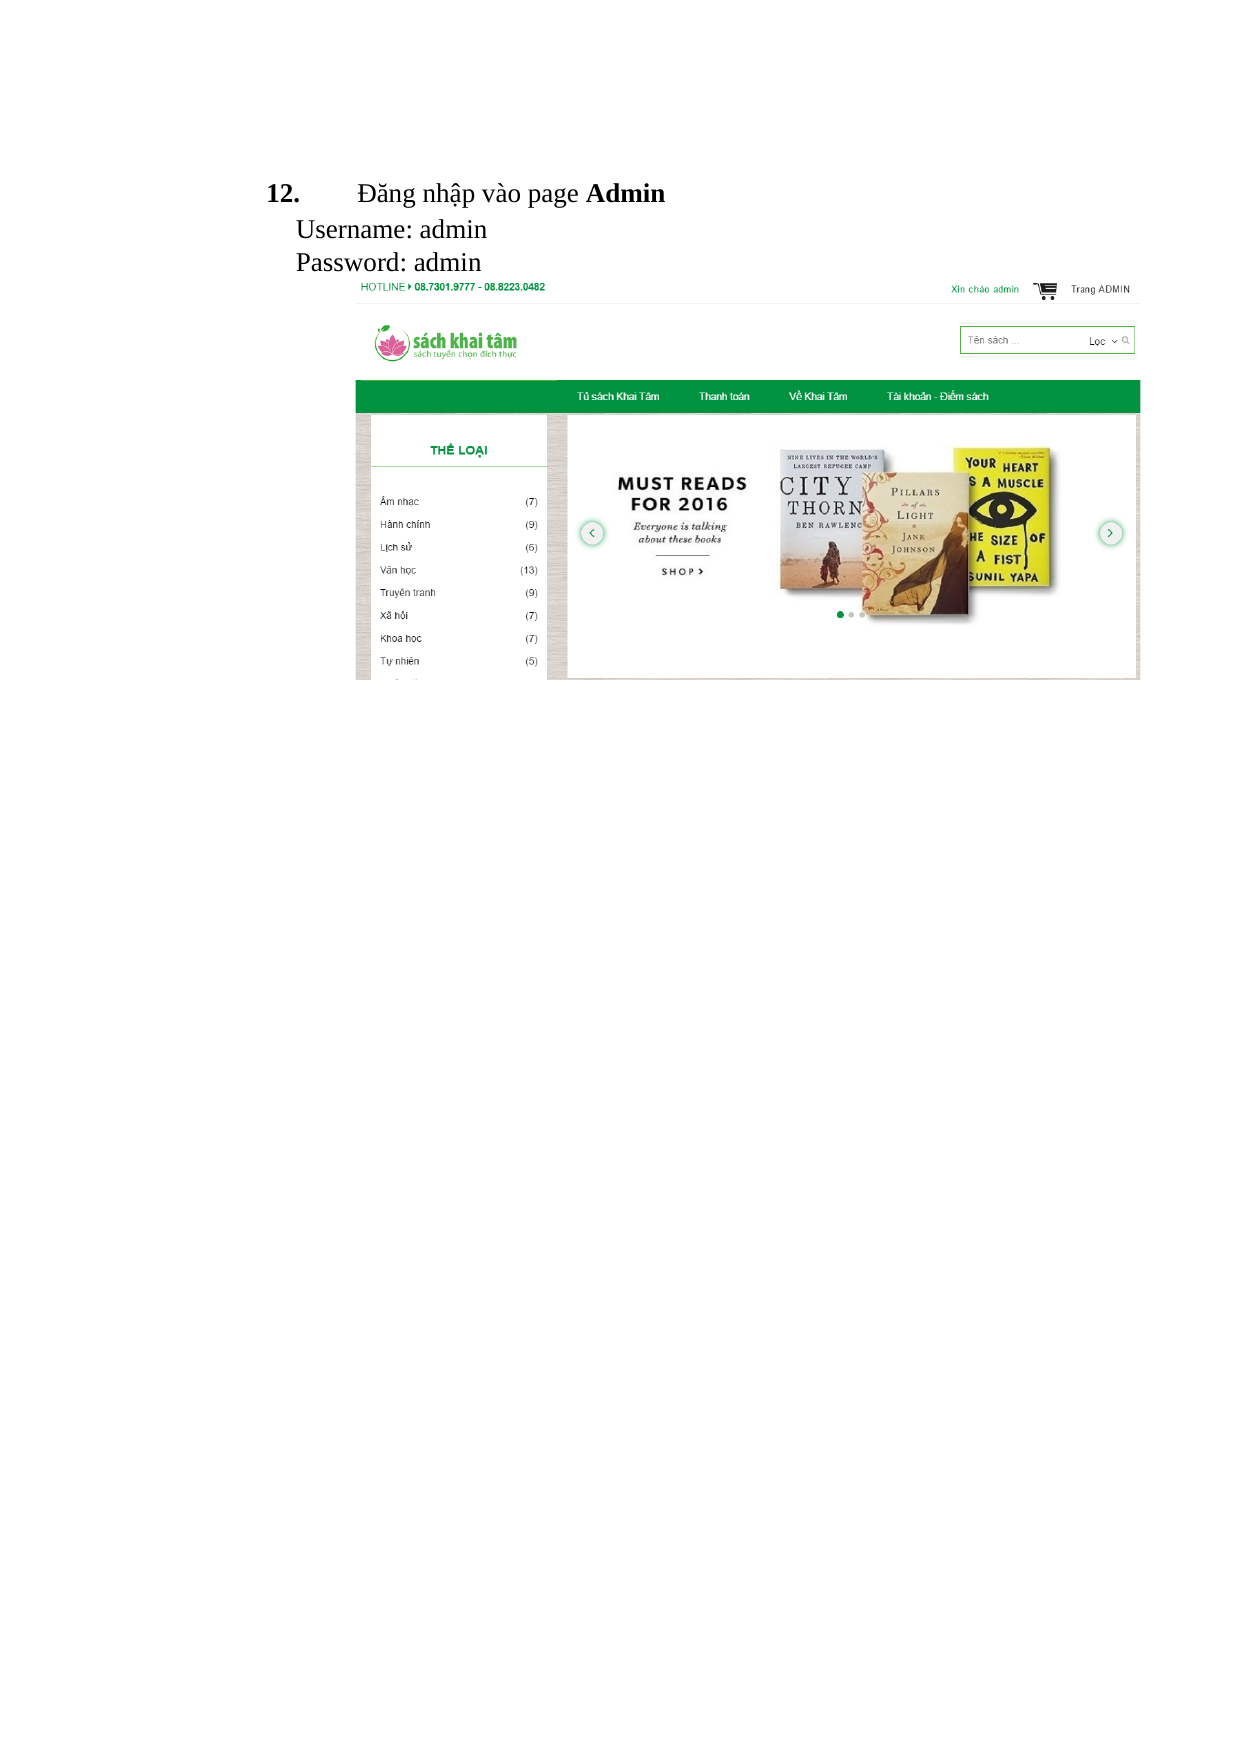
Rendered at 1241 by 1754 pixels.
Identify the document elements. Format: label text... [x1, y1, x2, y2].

list Password: admin [296, 246, 1122, 277]
picture [355, 279, 1141, 680]
list Username: admin [296, 213, 1122, 244]
list Đăng nhập vào page Admin [266, 177, 1122, 208]
